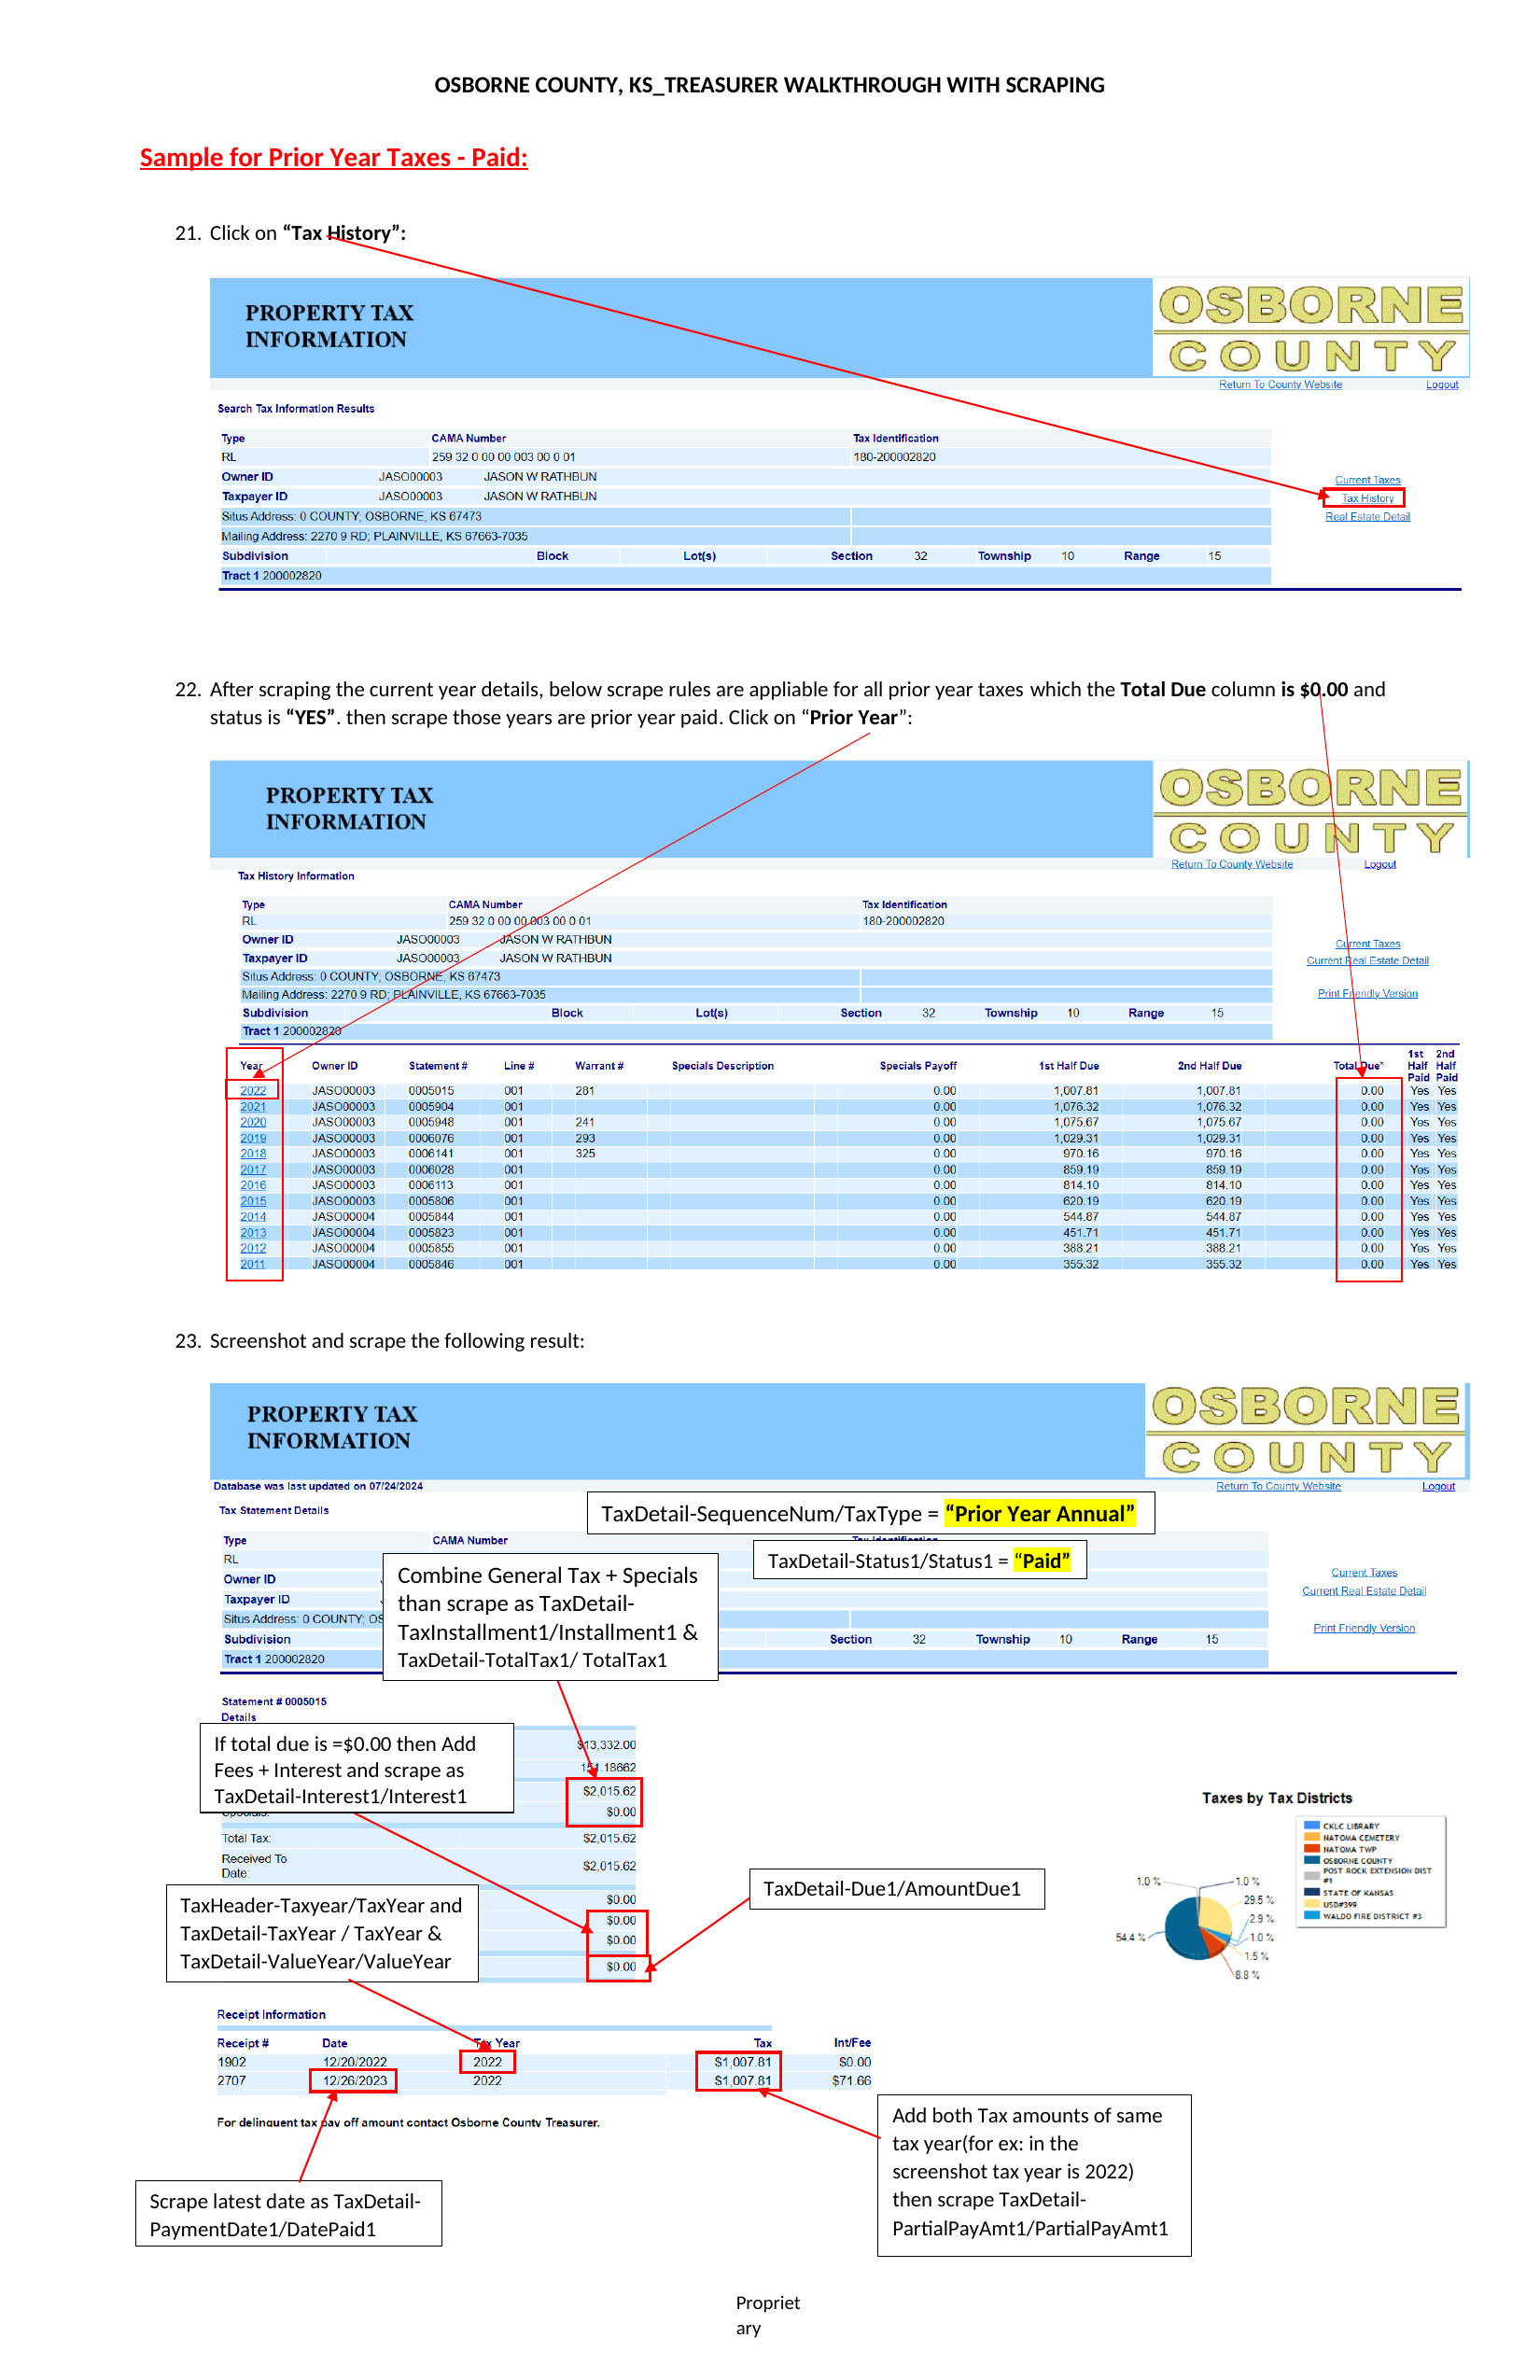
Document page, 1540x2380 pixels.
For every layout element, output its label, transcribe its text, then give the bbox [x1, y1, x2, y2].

picture [284, 760, 1361, 1269]
text Sample for Prior Year Taxes - Paid: [140, 140, 1400, 174]
picture [210, 275, 1470, 591]
picture [228, 1081, 277, 1098]
picture [210, 1982, 357, 1986]
picture [312, 2071, 395, 2090]
list Screenshot and scrape the following result: [175, 1327, 1400, 1353]
picture [1337, 1079, 1401, 1269]
picture [589, 1957, 649, 1980]
picture [589, 1912, 646, 1954]
picture [228, 1063, 282, 1269]
picture [210, 1987, 1470, 2127]
picture [210, 760, 819, 1269]
picture [462, 2052, 513, 2071]
picture [210, 1383, 1470, 1986]
picture [1325, 491, 1403, 505]
list Click on “Tax History”: [175, 219, 1400, 245]
picture [228, 1049, 282, 1079]
picture [698, 2054, 779, 2089]
list After scraping the current year details, below scrape rules are appliable for all prior year taxes which the Total Due column is $0.00 and status is “YES”. then scrape those years are prior year paid. Click on “Prior Year”: [175, 676, 1400, 730]
picture [1328, 760, 1470, 1269]
